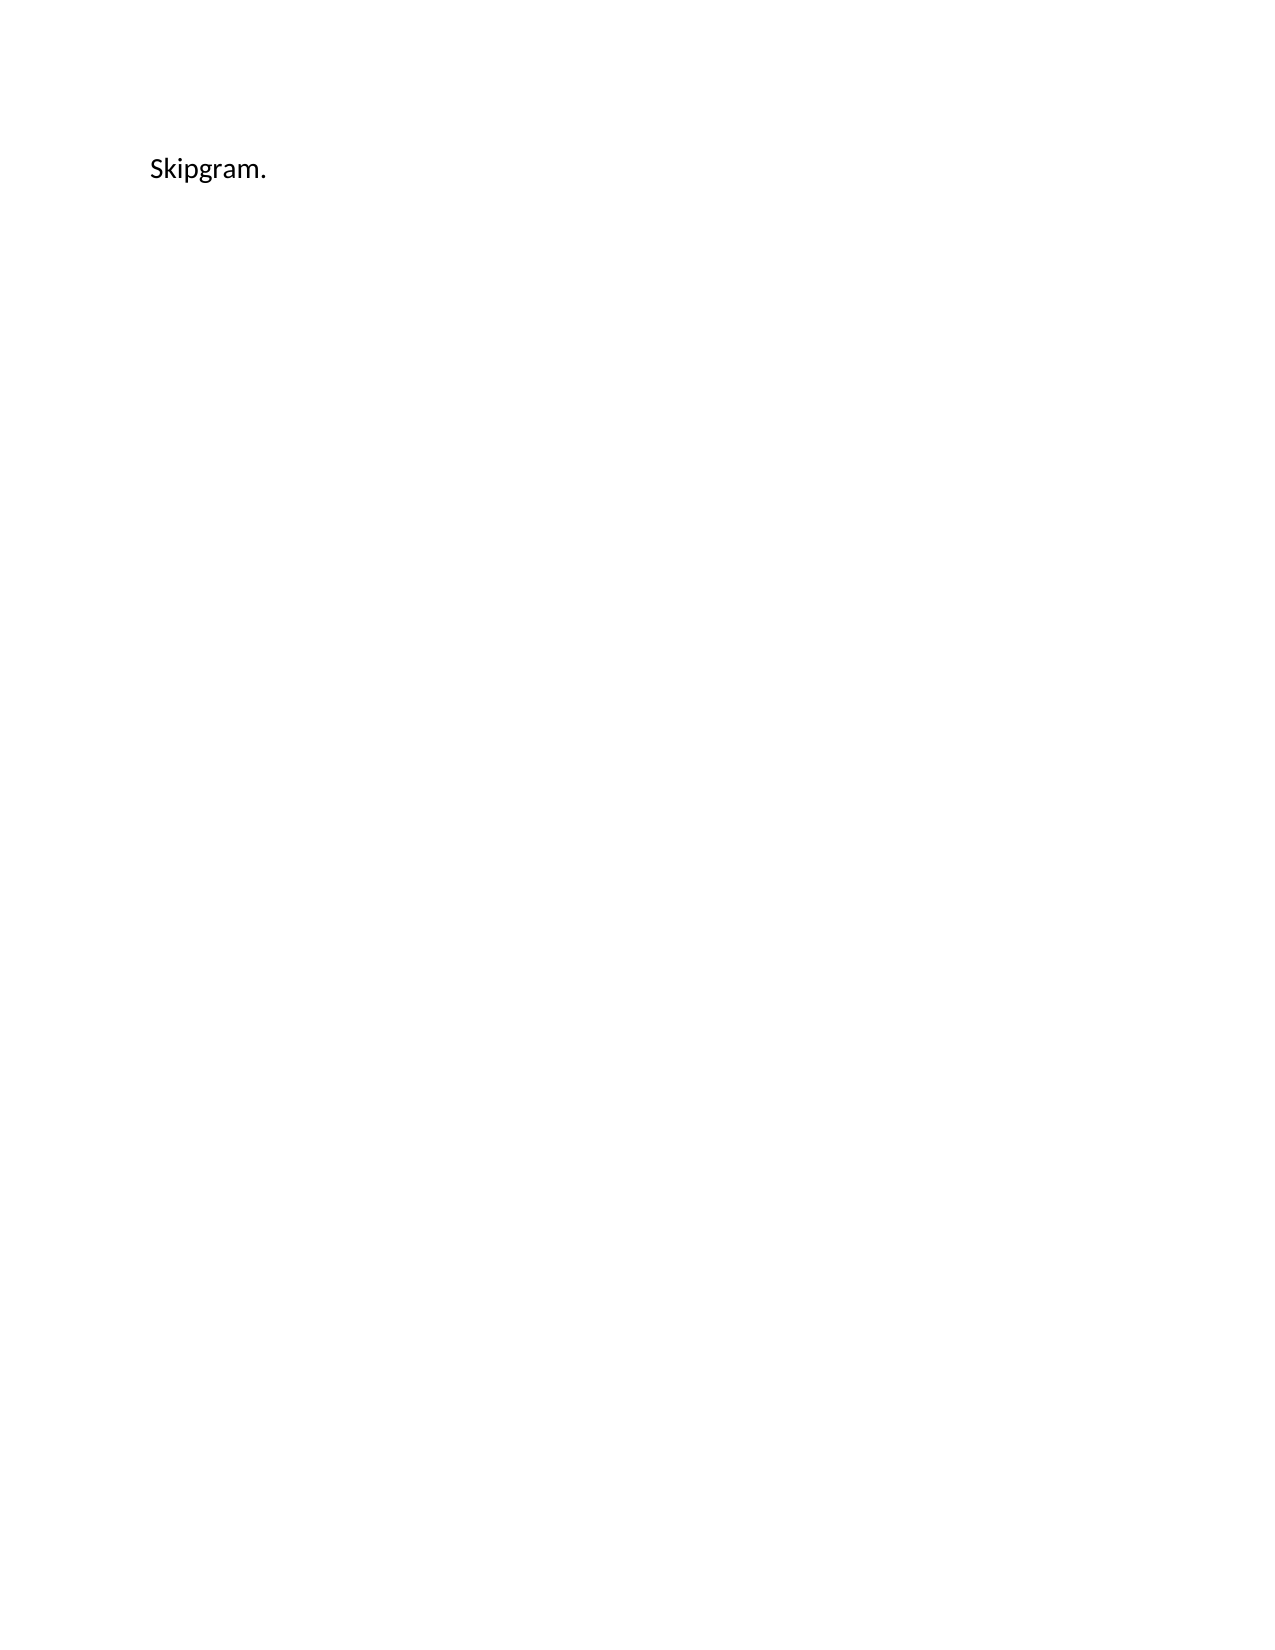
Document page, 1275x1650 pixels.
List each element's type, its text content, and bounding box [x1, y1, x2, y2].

text Skipgram. [150, 150, 1125, 186]
